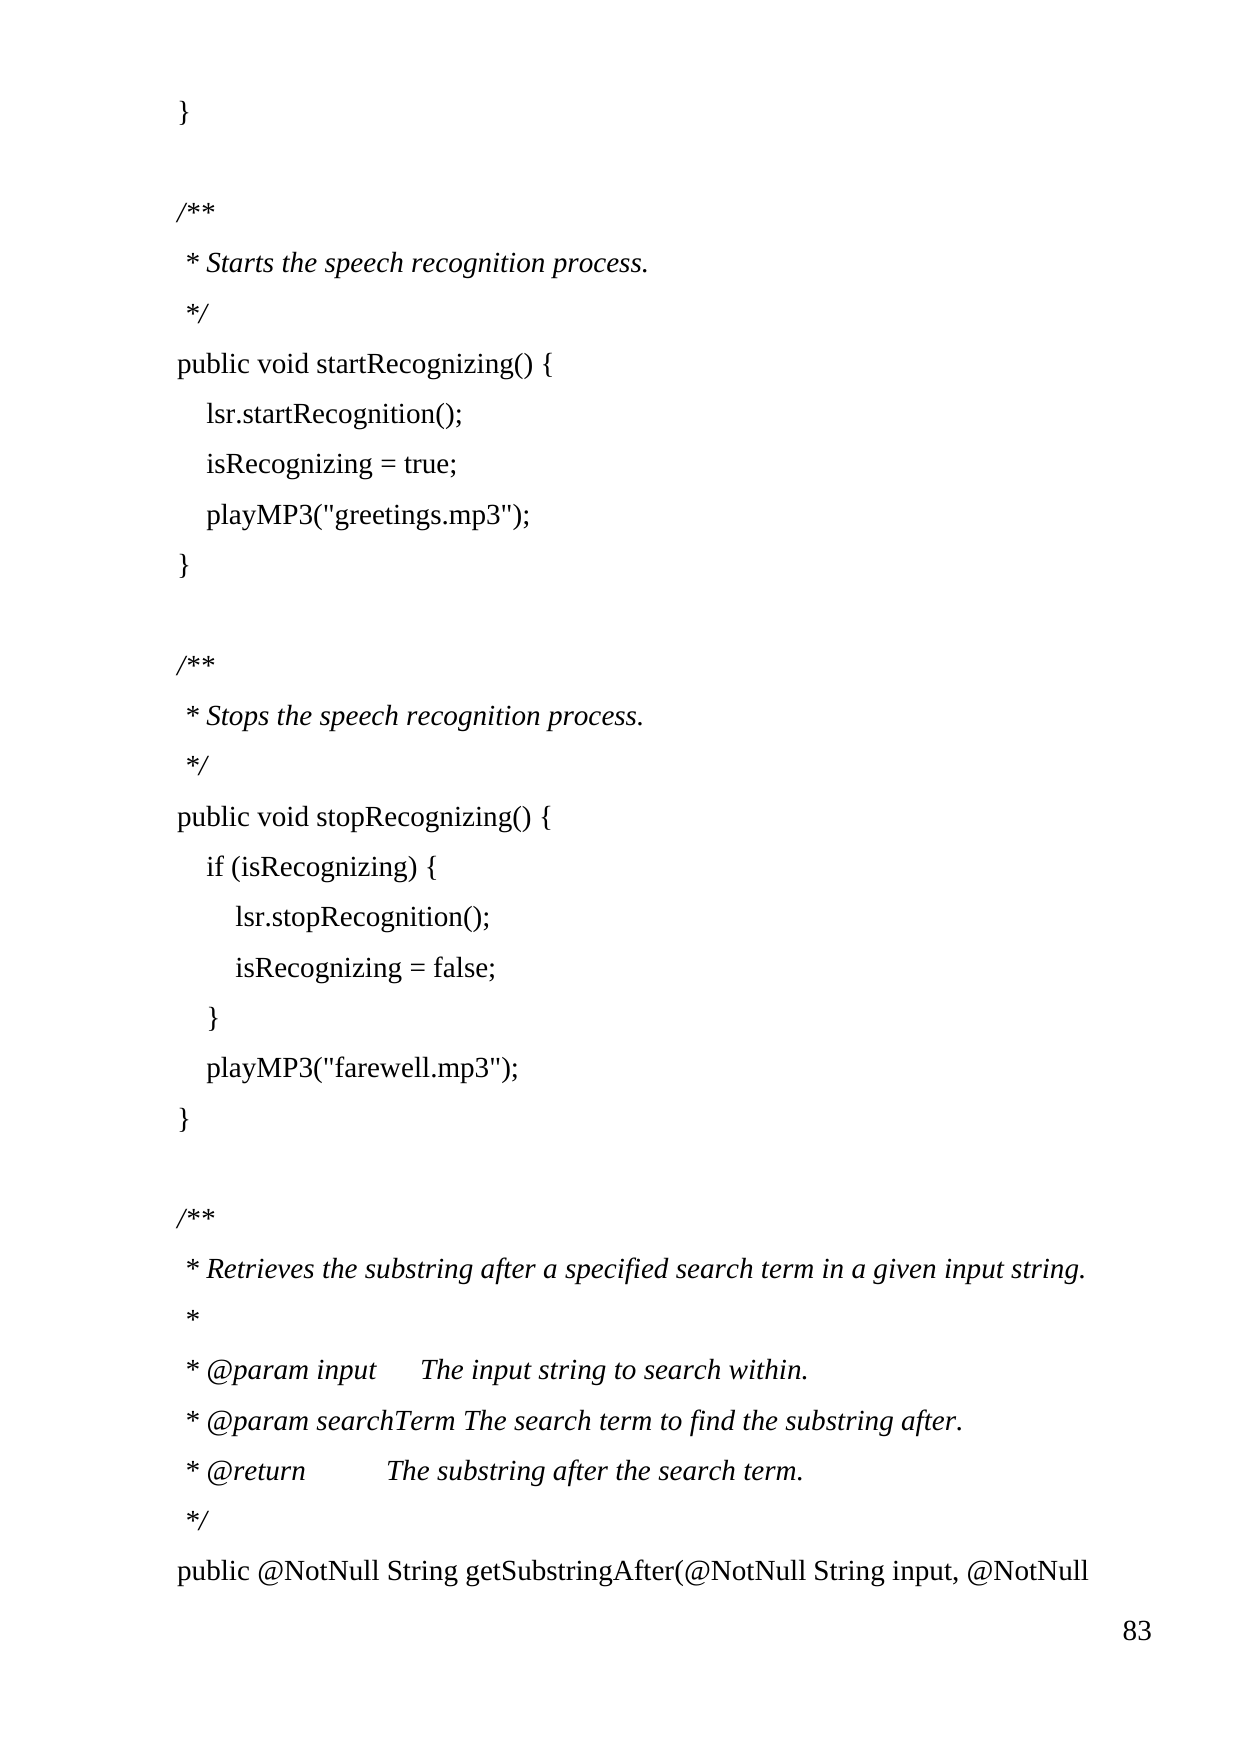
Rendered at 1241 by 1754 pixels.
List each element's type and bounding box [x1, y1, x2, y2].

text [148, 94, 1152, 1587]
